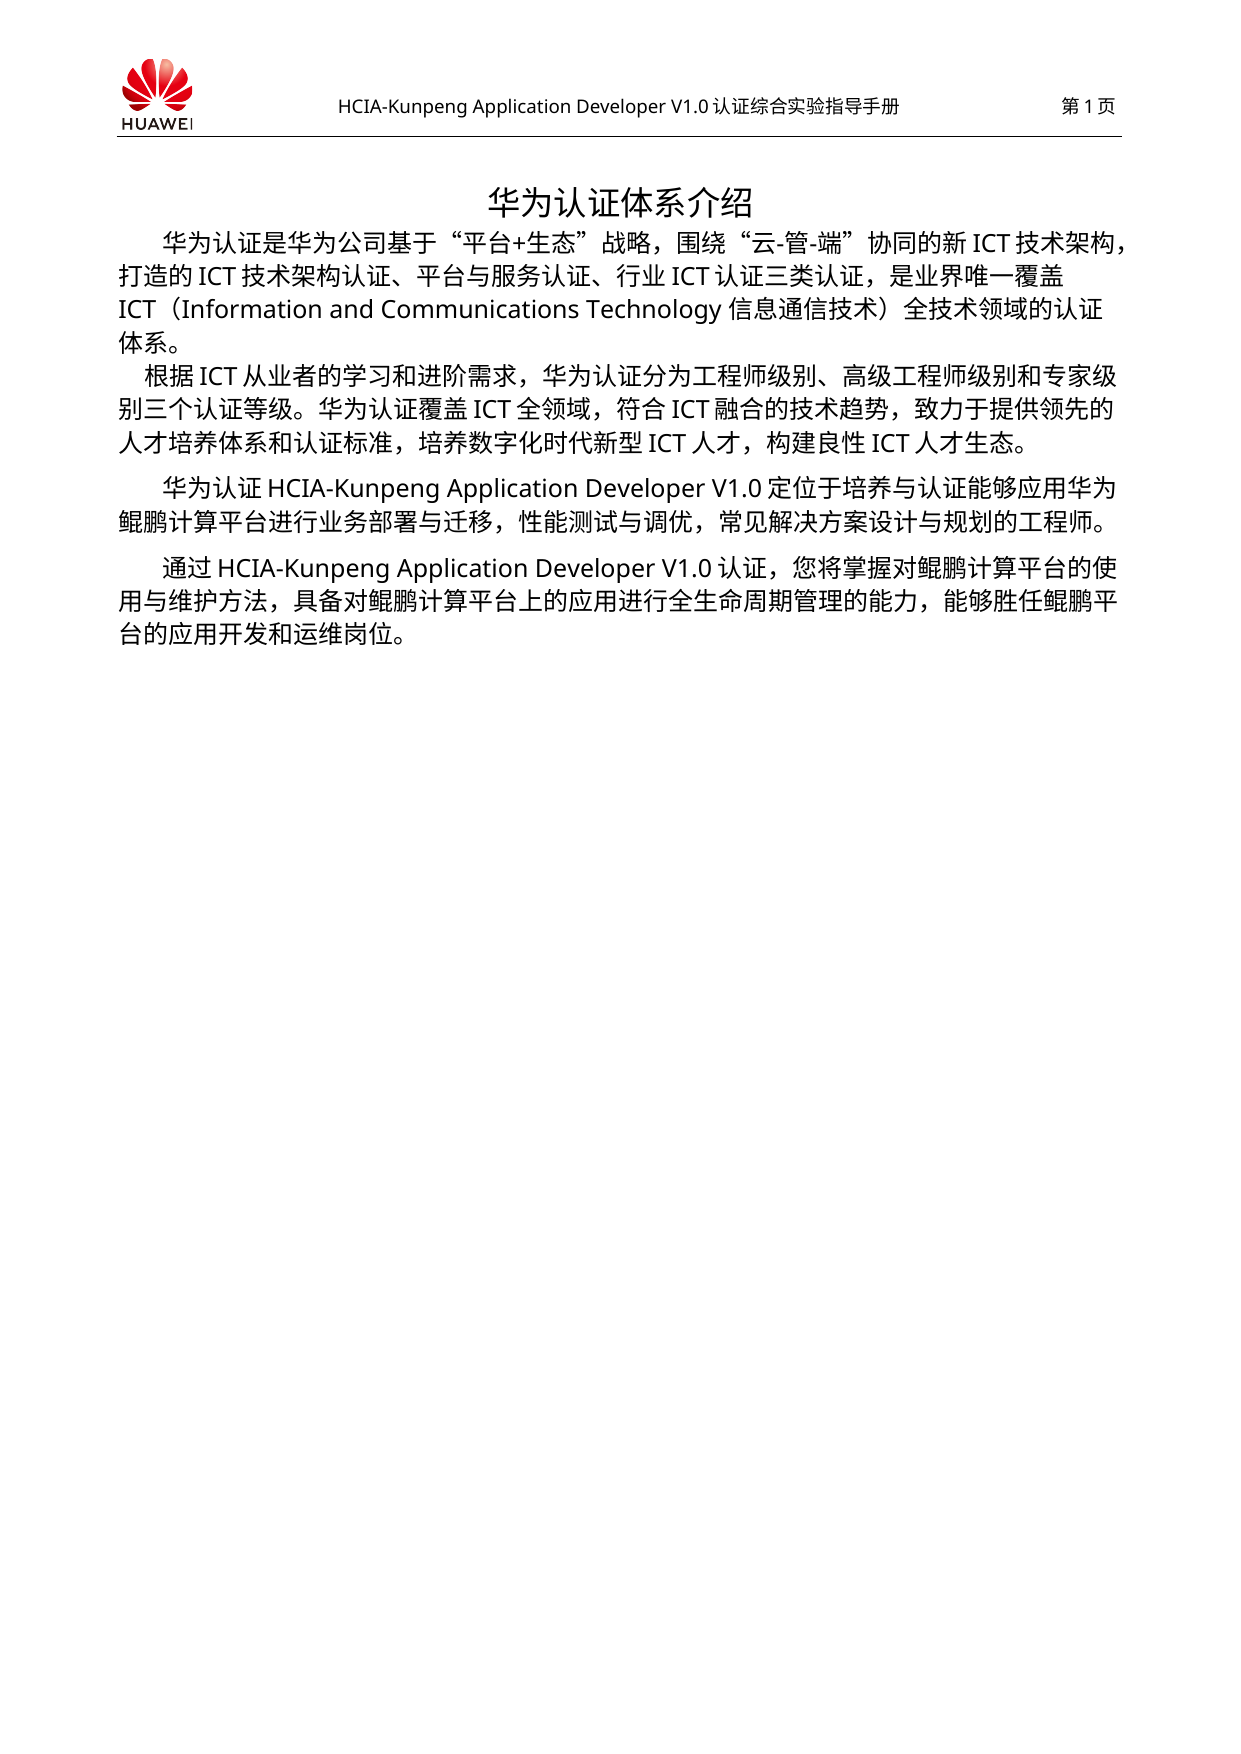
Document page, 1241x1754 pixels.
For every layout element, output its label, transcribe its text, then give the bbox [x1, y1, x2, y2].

text 华为认证体系介绍 [118, 177, 1122, 225]
text 华为认证是华为公司基于“平台+生态”战略，围绕“云-管-端”协同的新ICT技术架构，打造的ICT技术架构认证、平台与服务认证、行业ICT认证三类认证，是业界唯一覆盖ICT（Information and Communications Technology 信息通信技术）全技术领域的认证体系。 根据ICT从业者的学习和进阶需求，华为认证分为工程师级别、高级工程师级别和专家级别三个认证等级。华为认证覆盖ICT全领域，符合ICT融合的技术趋势，致力于提供领先的人才培养体系和认证标准，培养数字化时代新型ICT人才，构建良性ICT人才生态。 [118, 225, 1122, 459]
picture [122, 59, 193, 130]
text 通过HCIA-Kunpeng Application Developer V1.0认证，您将掌握对鲲鹏计算平台的使用与维护方法，具备对鲲鹏计算平台上的应用进行全生命周期管理的能力，能够胜任鲲鹏平台的应用开发和运维岗位。 [118, 550, 1122, 650]
text 华为认证HCIA-Kunpeng Application Developer V1.0定位于培养与认证能够应用华为鲲鹏计算平台进行业务部署与迁移，性能测试与调优，常见解决方案设计与规划的工程师。 [118, 471, 1122, 538]
